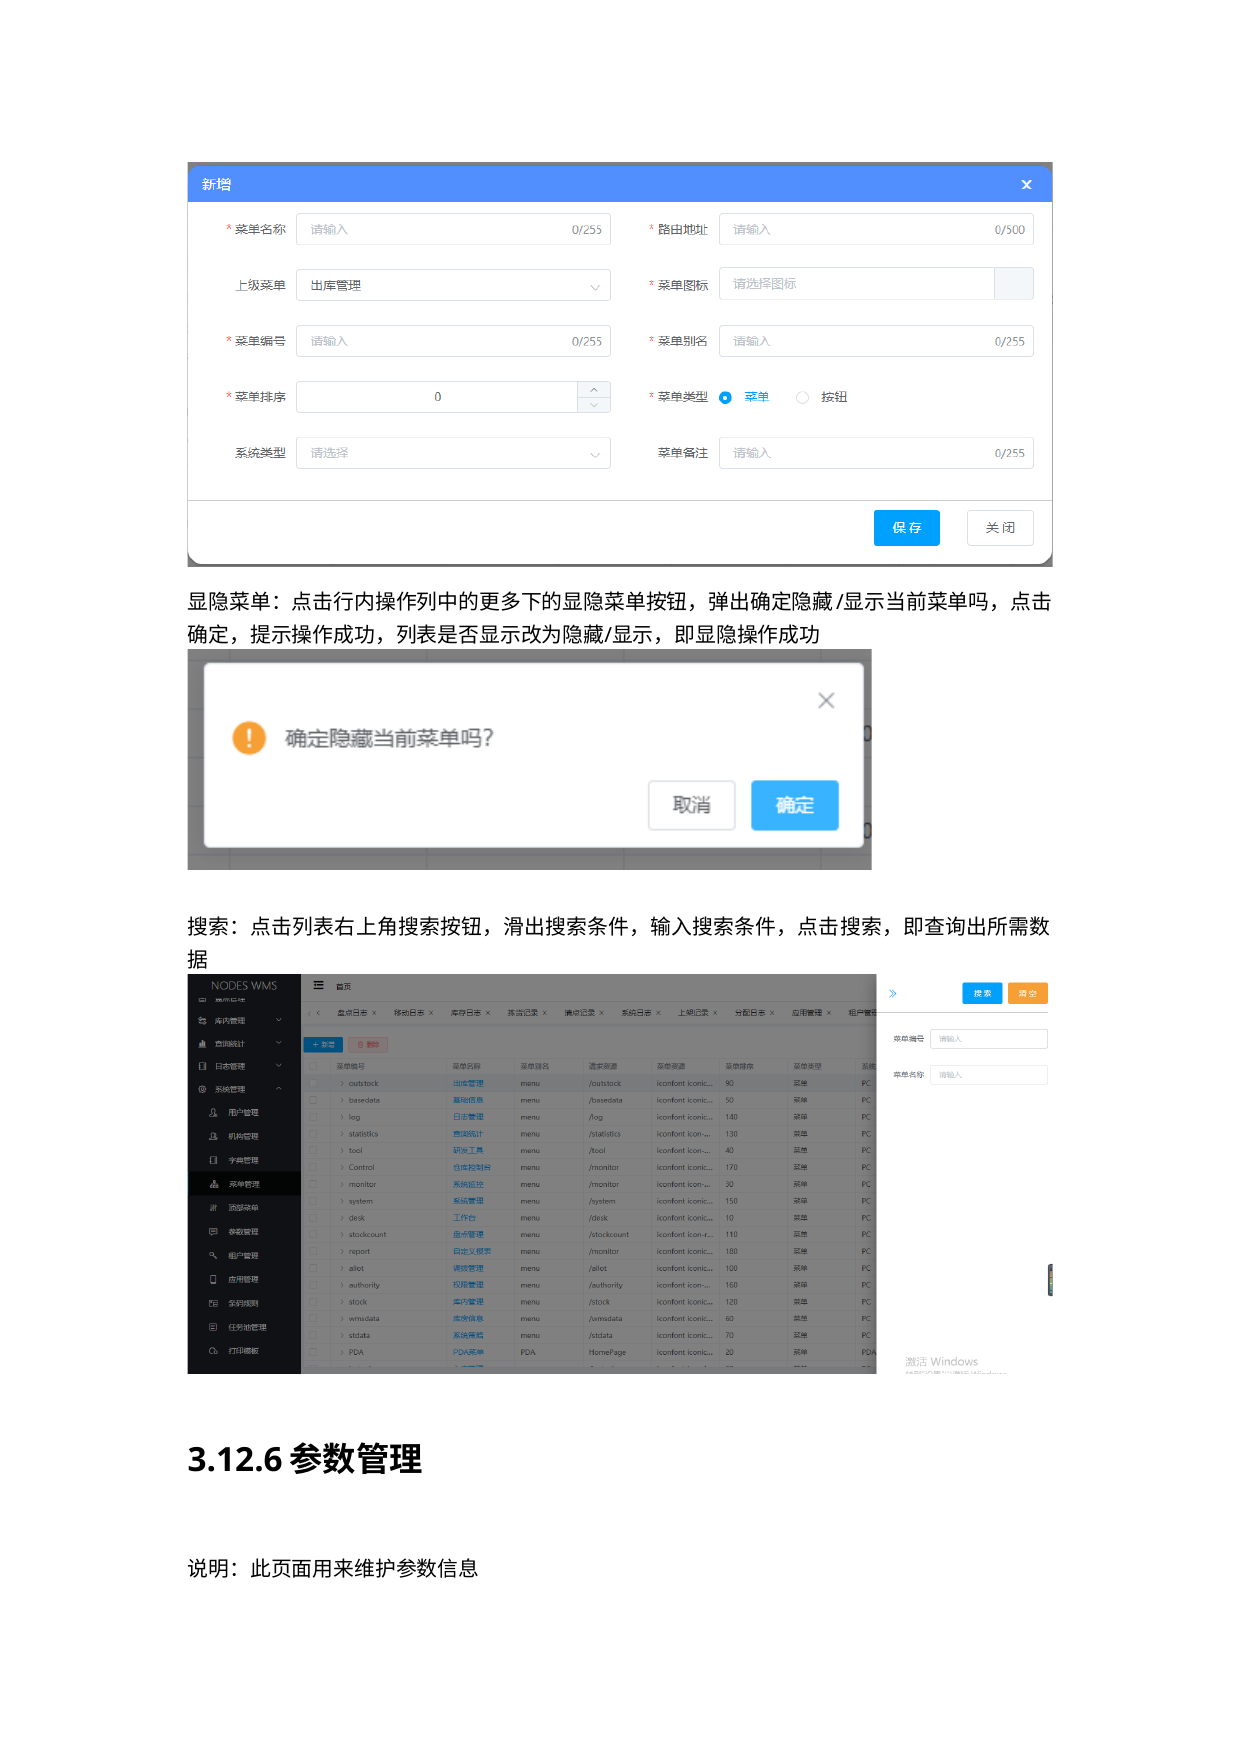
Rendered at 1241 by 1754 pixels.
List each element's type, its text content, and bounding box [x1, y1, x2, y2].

picture [187, 162, 1053, 567]
text 说明：此页面用来维护参数信息 [187, 1551, 1053, 1584]
subtitle 3.12.6参数管理 [187, 1424, 1053, 1489]
picture [187, 649, 872, 870]
text 搜索：点击列表右上角搜索按钮，滑出搜索条件，输入搜索条件，点击搜索，即查询出所需数据 [187, 909, 1053, 974]
text 显隐菜单：点击行内操作列中的更多下的显隐菜单按钮，弹出确定隐藏/显示当前菜单吗，点击确定，提示操作成功，列表是否显示改为隐藏/显示，即显隐操作成功 [187, 584, 1053, 649]
picture [187, 974, 1053, 1374]
